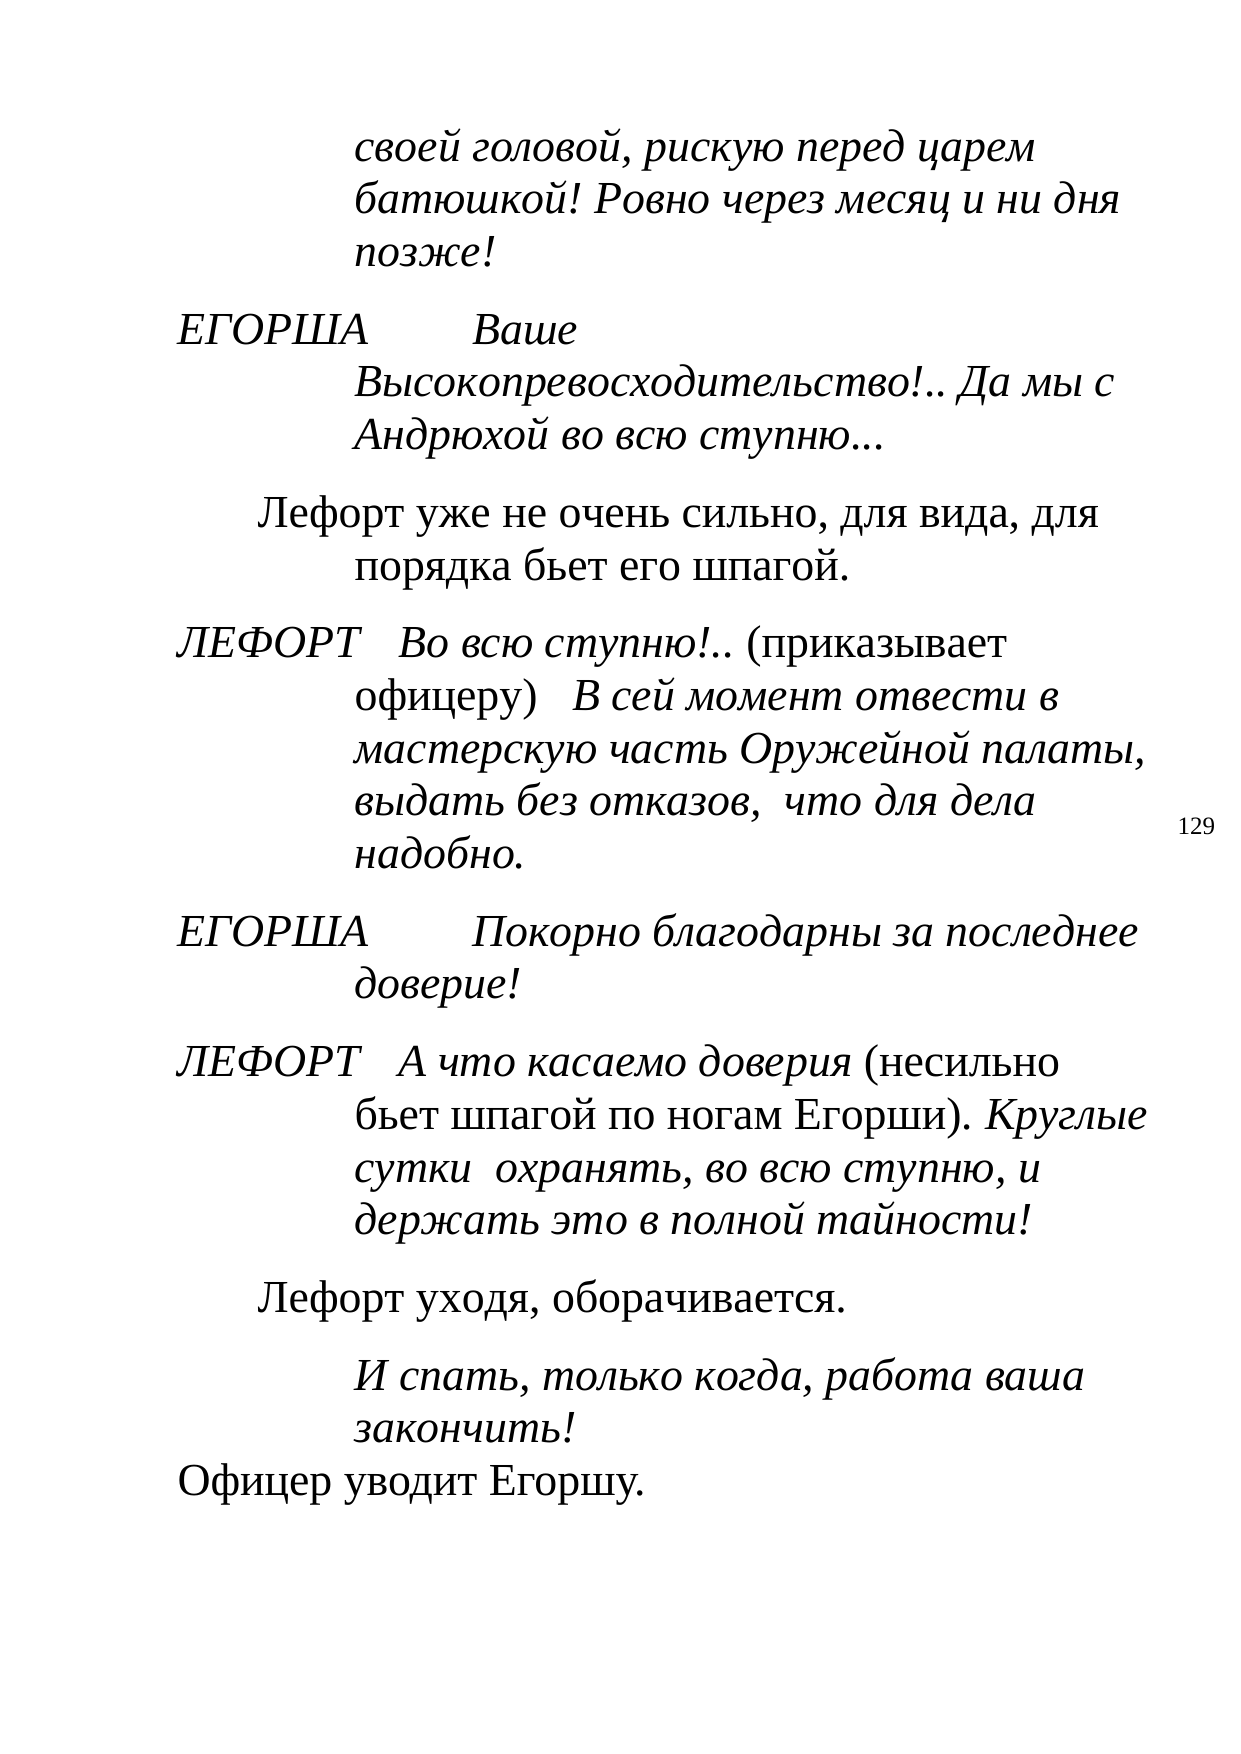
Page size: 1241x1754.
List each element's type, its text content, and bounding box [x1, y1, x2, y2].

text Лефорт уходя, оборачивается. [177, 1269, 1152, 1322]
text Офицер уводит Егоршу. [177, 1453, 1152, 1505]
text Лефорт уже не очень сильно, для вида, для порядка бьет его шпагой. [177, 484, 1152, 590]
text ЕГОРША Покорно благодарны за последнее доверие! [177, 903, 1152, 1009]
text ЕГОРША Ваше Высокопревосходительство!.. Да мы с Андрюхой во всю ступню... [177, 301, 1152, 459]
text ЛЕФОРТ Во всю ступню!.. (приказывает офицеру) В сей момент отвести в мастерскую часть Оружейной палаты, выдать без отказов, что для дела надобно. [177, 615, 1152, 878]
text И спать, только когда, работа ваша закончить! [177, 1347, 1152, 1453]
text ЛЕФОРТ А что касаемо доверия (несильно бьет шпагой по ногам Егорши). Круглые сутки охранять, во всю ступню, и держать это в полной тайности! [177, 1034, 1152, 1244]
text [177, 118, 1152, 276]
